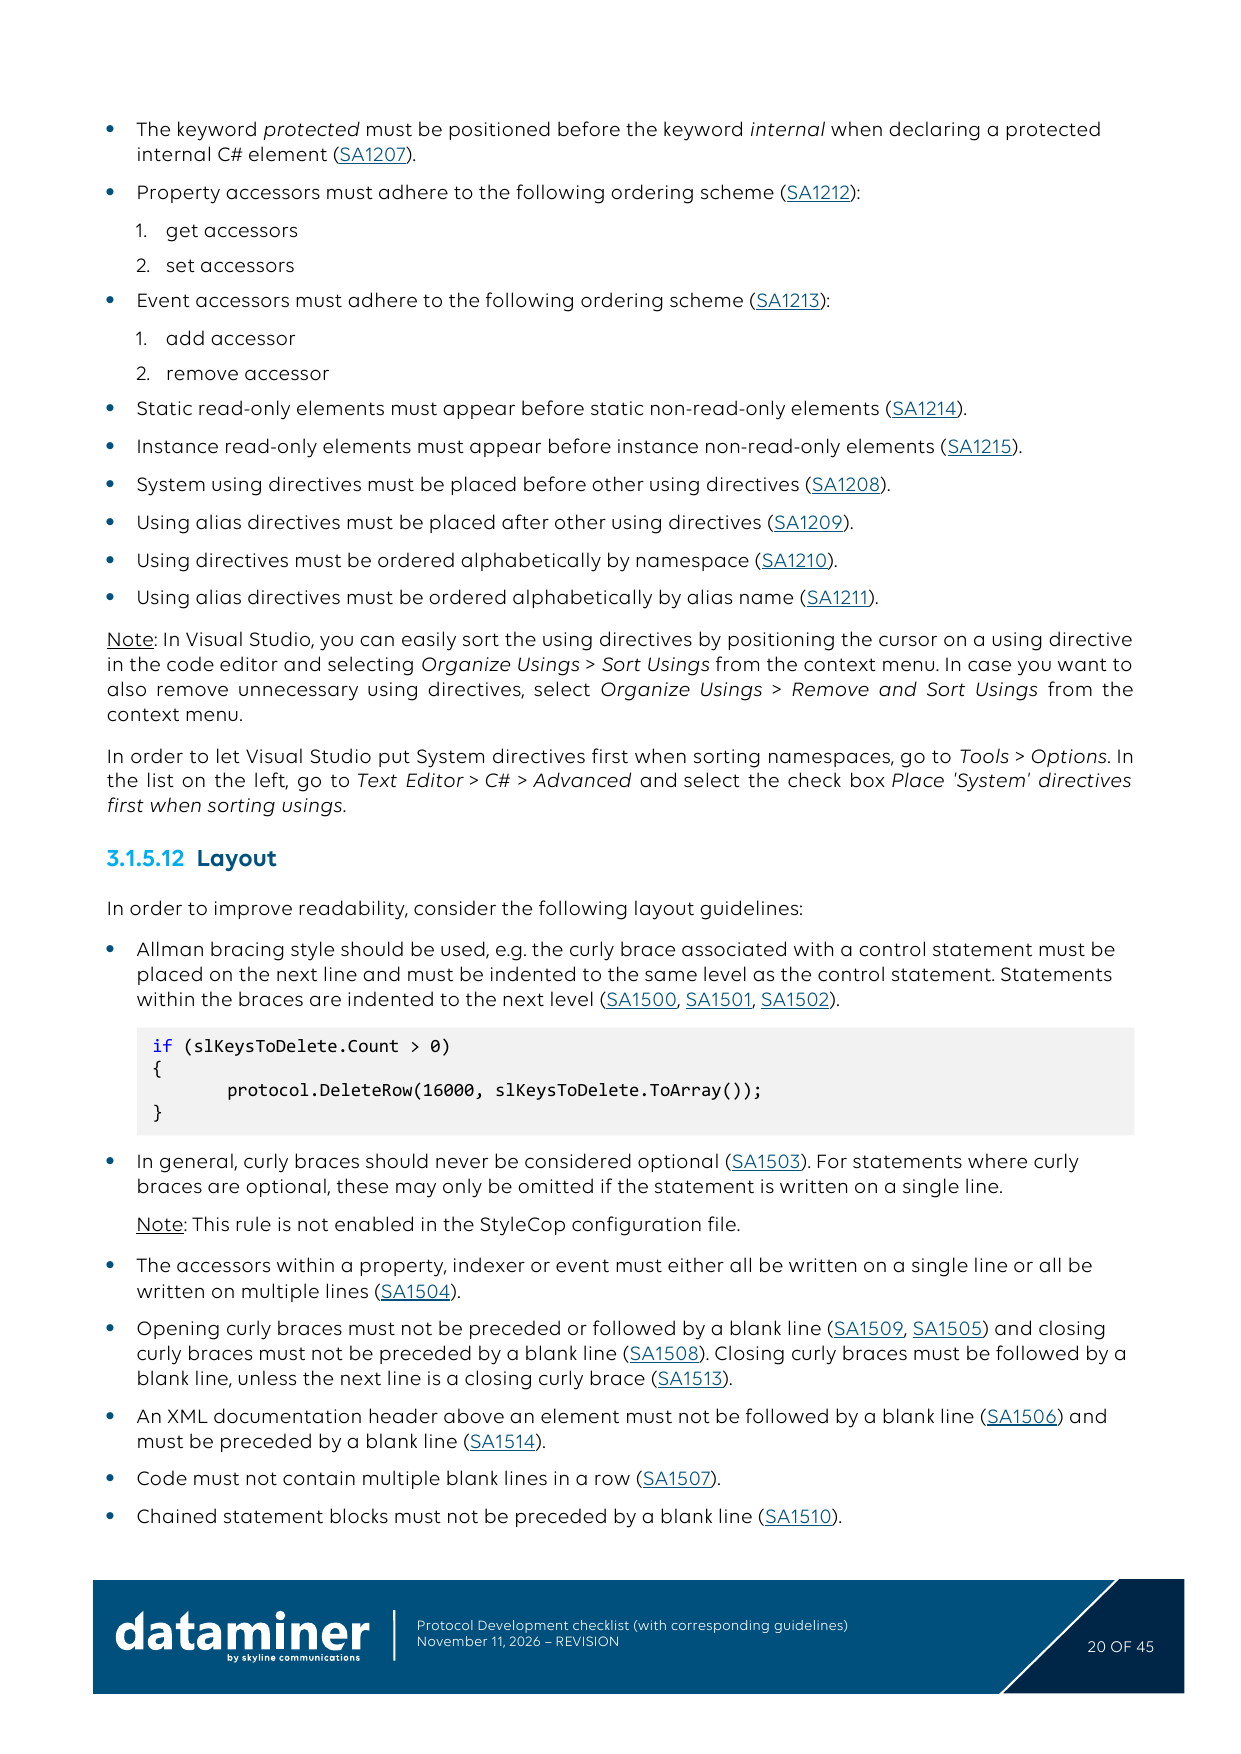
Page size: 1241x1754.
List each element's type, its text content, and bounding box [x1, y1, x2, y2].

list An XML documentation header above an element must not be followed by a blank line (SA1506) and must be preceded by a blank line (SA1514). [106, 1404, 1134, 1452]
list remove accessor [136, 362, 1134, 385]
list Property accessors must adhere to the following ordering scheme (SA1212): [106, 181, 1134, 204]
text Note: In Visual Studio, you can easily sort the using directives by positioning the cursor on a using directive in the code editor and selecting Organize Usings > Sort Usings from the context menu. In case you want to also remove unnecessary using directives, select Organize Usings > Remove and Sort Usings from the context menu. [106, 628, 1134, 726]
subtitle Layout [106, 844, 1134, 871]
list System using directives must be placed before other using directives (SA1208). [106, 473, 1134, 496]
list Using alias directives must be placed after other using directives (SA1209). [106, 511, 1134, 534]
list Using alias directives must be ordered alphabetically by alias name (SA1211). [106, 586, 1134, 609]
list add accessor [135, 327, 1134, 349]
list Chained statement blocks must not be preceded by a blank line (SA1510). [106, 1505, 1134, 1528]
list Allman bracing style should be used, e.g. the curly brace associated with a control statement must be placed on the next line and must be indented to the same level as the control statement. Statements within the braces are indented to the next level (SA1500, SA1501, SA1502). [106, 938, 1134, 1011]
list The accessors within a property, indexer or event must either all be written on a single line or all be written on multiple lines (SA1504). [106, 1254, 1134, 1302]
list The keyword protected must be positioned before the keyword internal when declaring a protected internal C# element (SA1207). [106, 118, 1134, 166]
list Event accessors must adhere to the following ordering scheme (SA1213): [106, 289, 1134, 312]
list set accessors [136, 254, 1134, 276]
list In general, curly braces should never be considered optional (SA1503). For statements where curly braces are optional, these may only be omitted if the statement is written on a single line. [106, 1150, 1134, 1198]
text In order to let Visual Studio put System directives first when sorting namespaces, go to Tools > Options. In the list on the left, go to Text Editor > C# > Advanced and select the check box Place 'System' directives first when sorting usings. [106, 744, 1134, 817]
list get accessors [135, 218, 1134, 241]
list Opening curly braces must not be preceded or followed by a blank line (SA1509, SA1505) and closing curly braces must not be preceded by a blank line (SA1508). Closing curly braces must be followed by a blank line, unless the next line is a closing curly brace (SA1513). [106, 1317, 1134, 1390]
text Note: This rule is not enabled in the StyleCop configuration file. [136, 1213, 1134, 1236]
text In order to improve readability, consider the following layout guidelines: [106, 896, 1134, 919]
list Code must not contain multiple blank lines in a row (SA1507). [106, 1467, 1134, 1490]
list Instance read-only elements must appear before instance non-read-only elements (SA1215). [106, 435, 1134, 458]
list Using directives must be ordered alphabetically by namespace (SA1210). [106, 548, 1134, 571]
list Static read-only elements must appear before static non-read-only elements (SA1214). [106, 397, 1134, 420]
